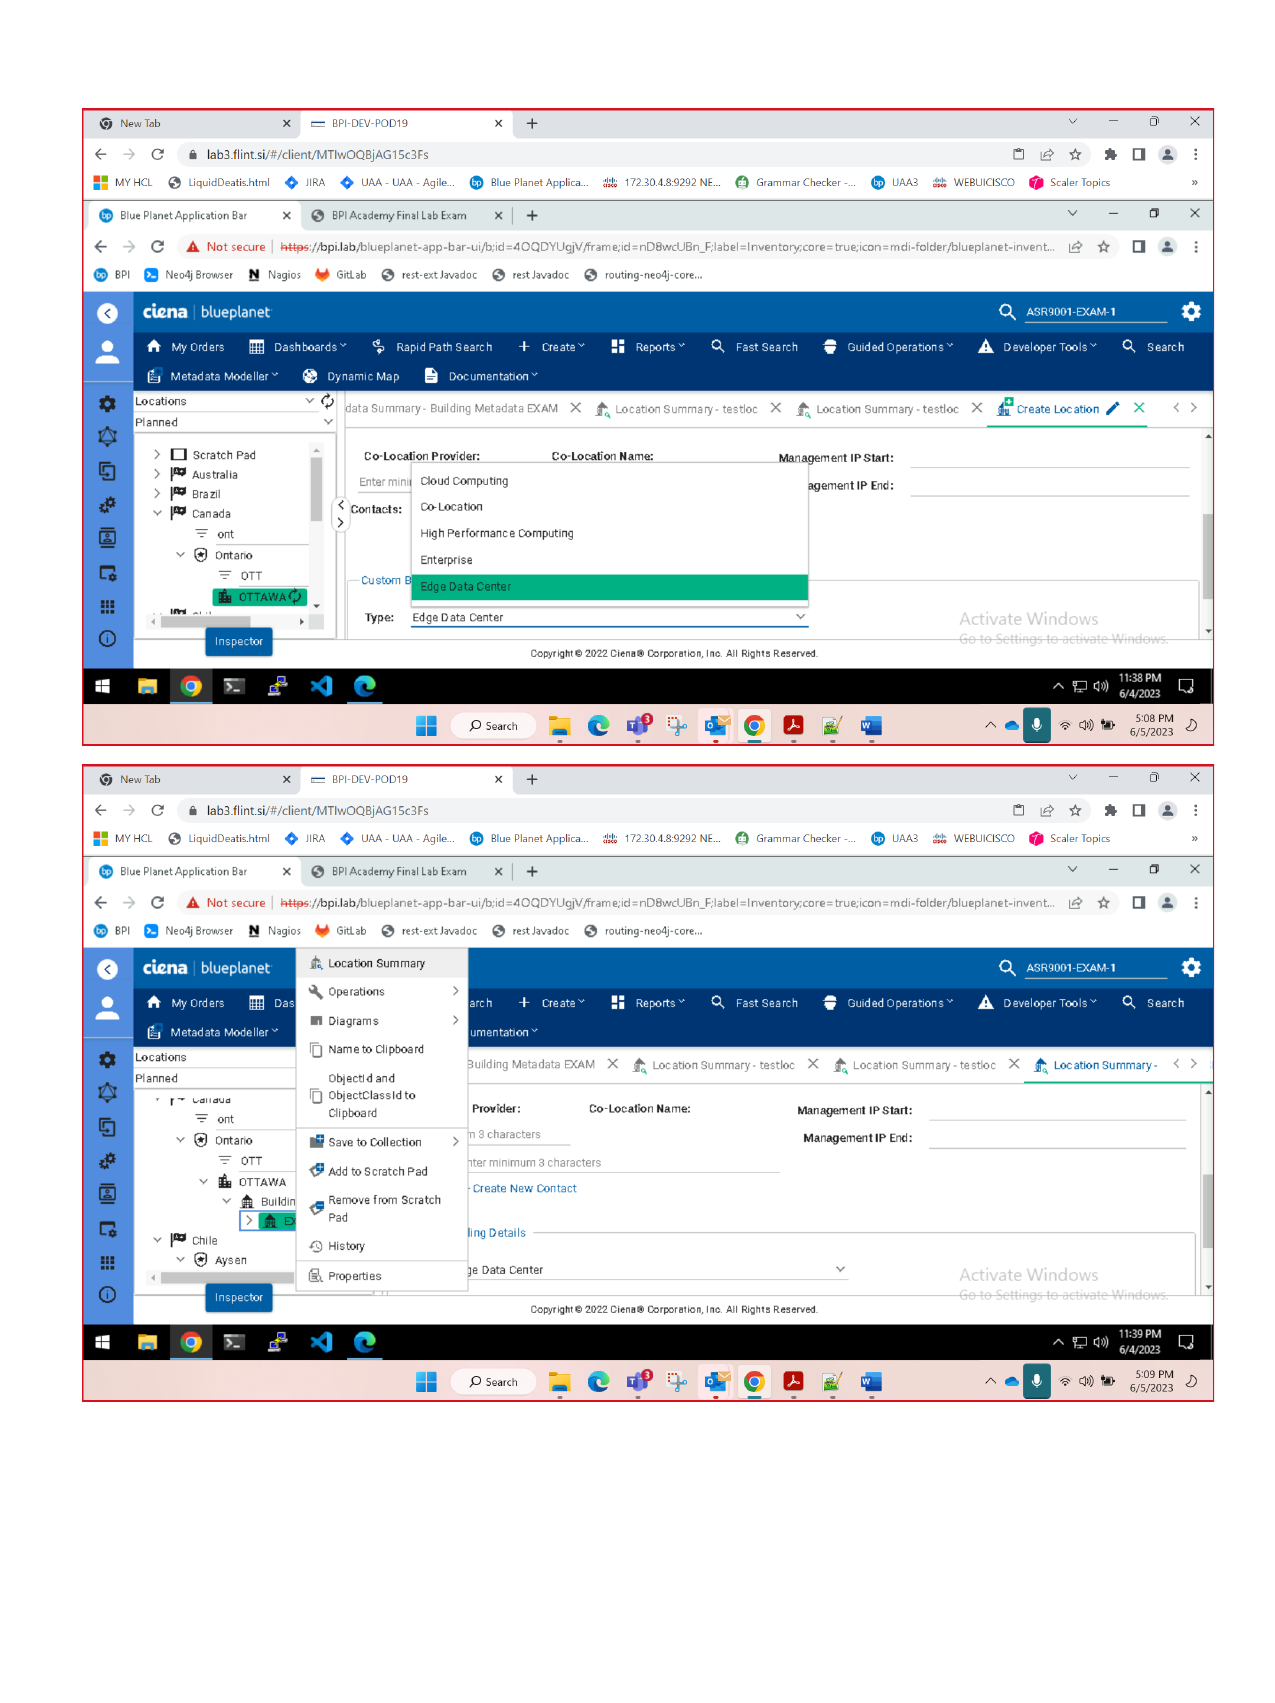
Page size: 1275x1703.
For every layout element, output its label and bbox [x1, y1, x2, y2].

picture [82, 108, 1215, 746]
picture [82, 764, 1215, 1402]
